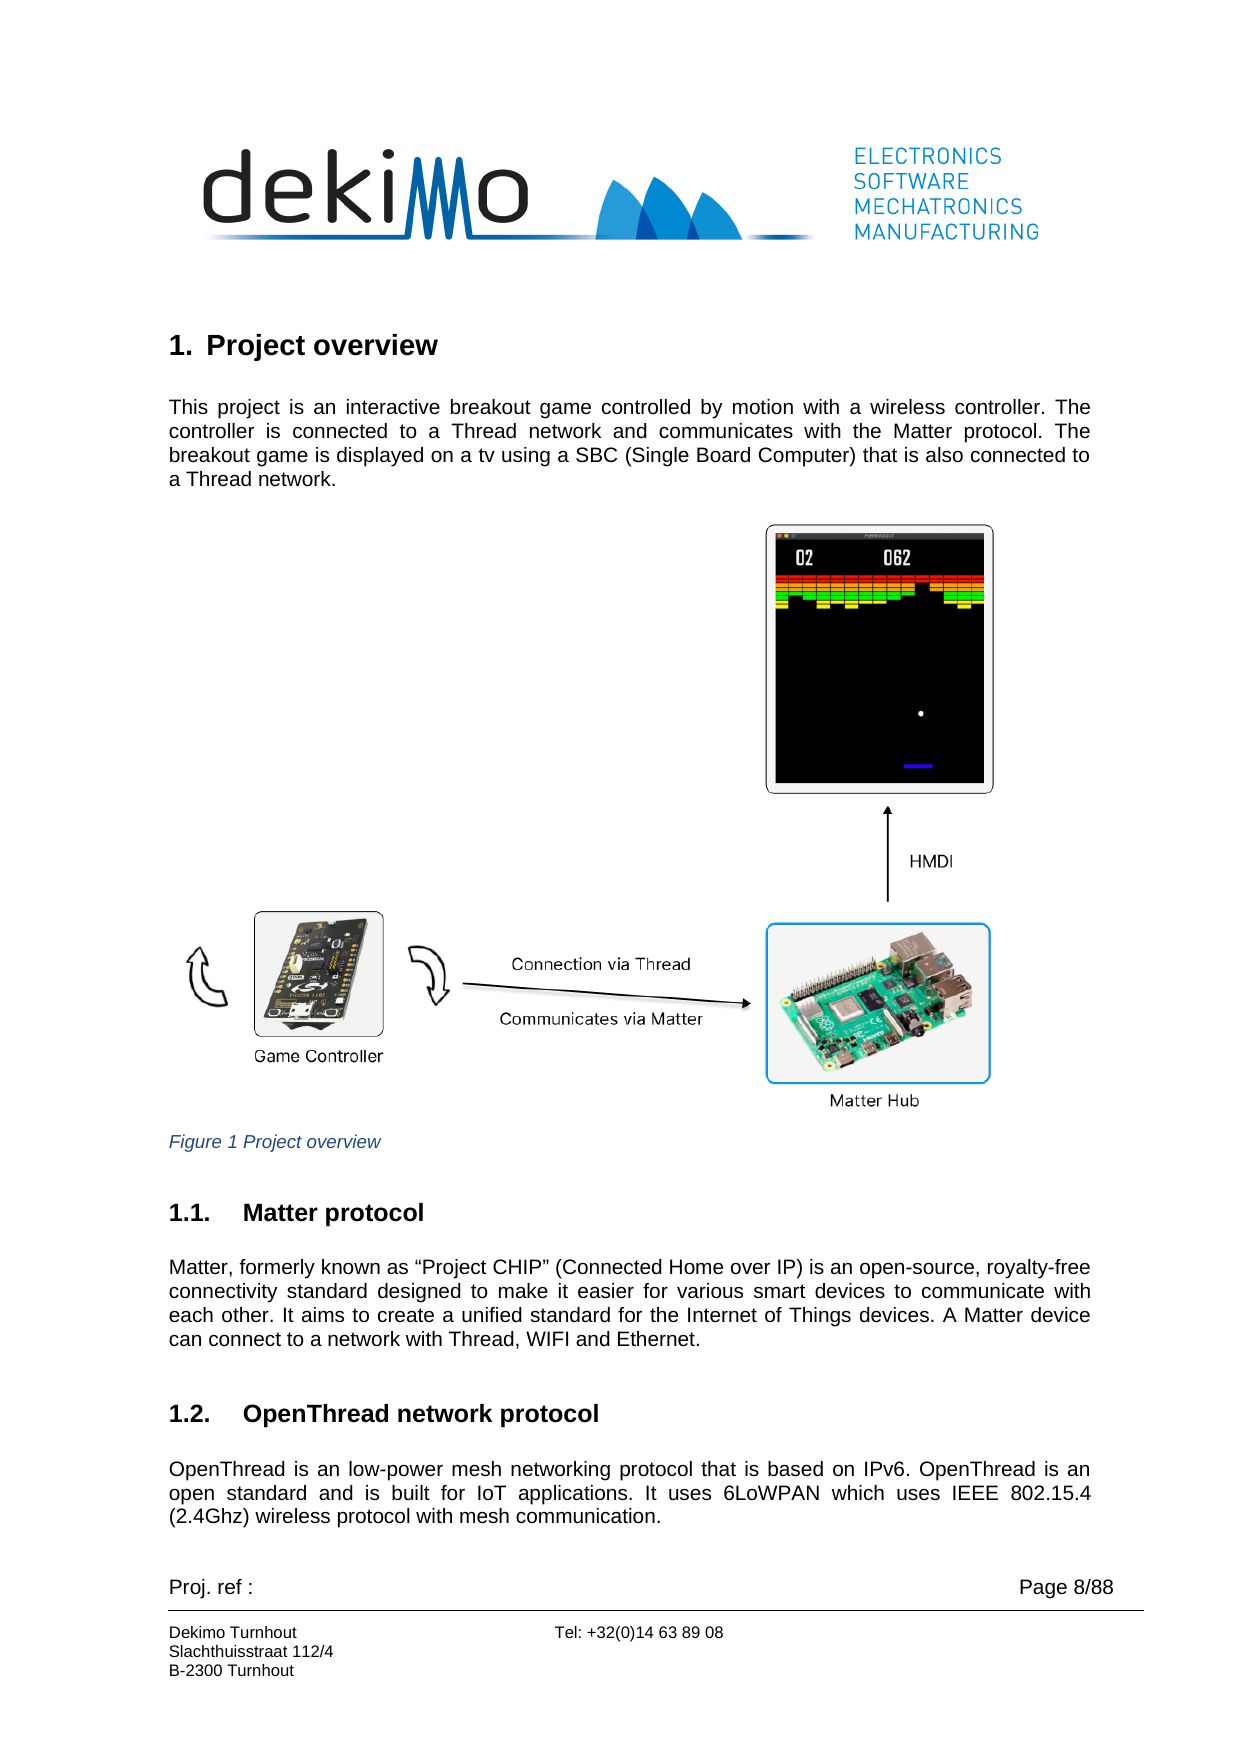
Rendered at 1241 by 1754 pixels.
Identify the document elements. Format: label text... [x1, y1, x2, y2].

picture [168, 514, 1025, 1132]
picture [159, 73, 1083, 304]
text Matter, formerly known as “Project CHIP” (Connected Home over IP) is an open-source, royalty-free connectivity standard designed to make it easier for various smart devices to communicate with each other. It aims to create a unified standard for the Internet of Things devices. A Matter device can connect to a network with Thread, WIFI and Ethernet. [169, 1255, 1093, 1351]
text OpenThread is an low-power mesh networking protocol that is based on IPv6. OpenThread is an open standard and is built for IoT applications. It uses 6LoWPAN which uses IEEE 802.15.4 (2.4Ghz) wireless protocol with mesh communication. [169, 1456, 1093, 1528]
text This project is an interactive breakout game controlled by motion with a wireless controller. The controller is connected to a Thread network and communicates with the Matter protocol. The breakout game is displayed on a tv using a SBC (Single Board Computer) that is also connected to a Thread network. [169, 395, 1093, 491]
subtitle OpenThread network protocol [169, 1399, 1093, 1428]
subtitle Project overview [169, 328, 1093, 361]
subtitle Matter protocol [169, 1198, 1093, 1226]
text Figure 1 Project overview [169, 1131, 1093, 1153]
